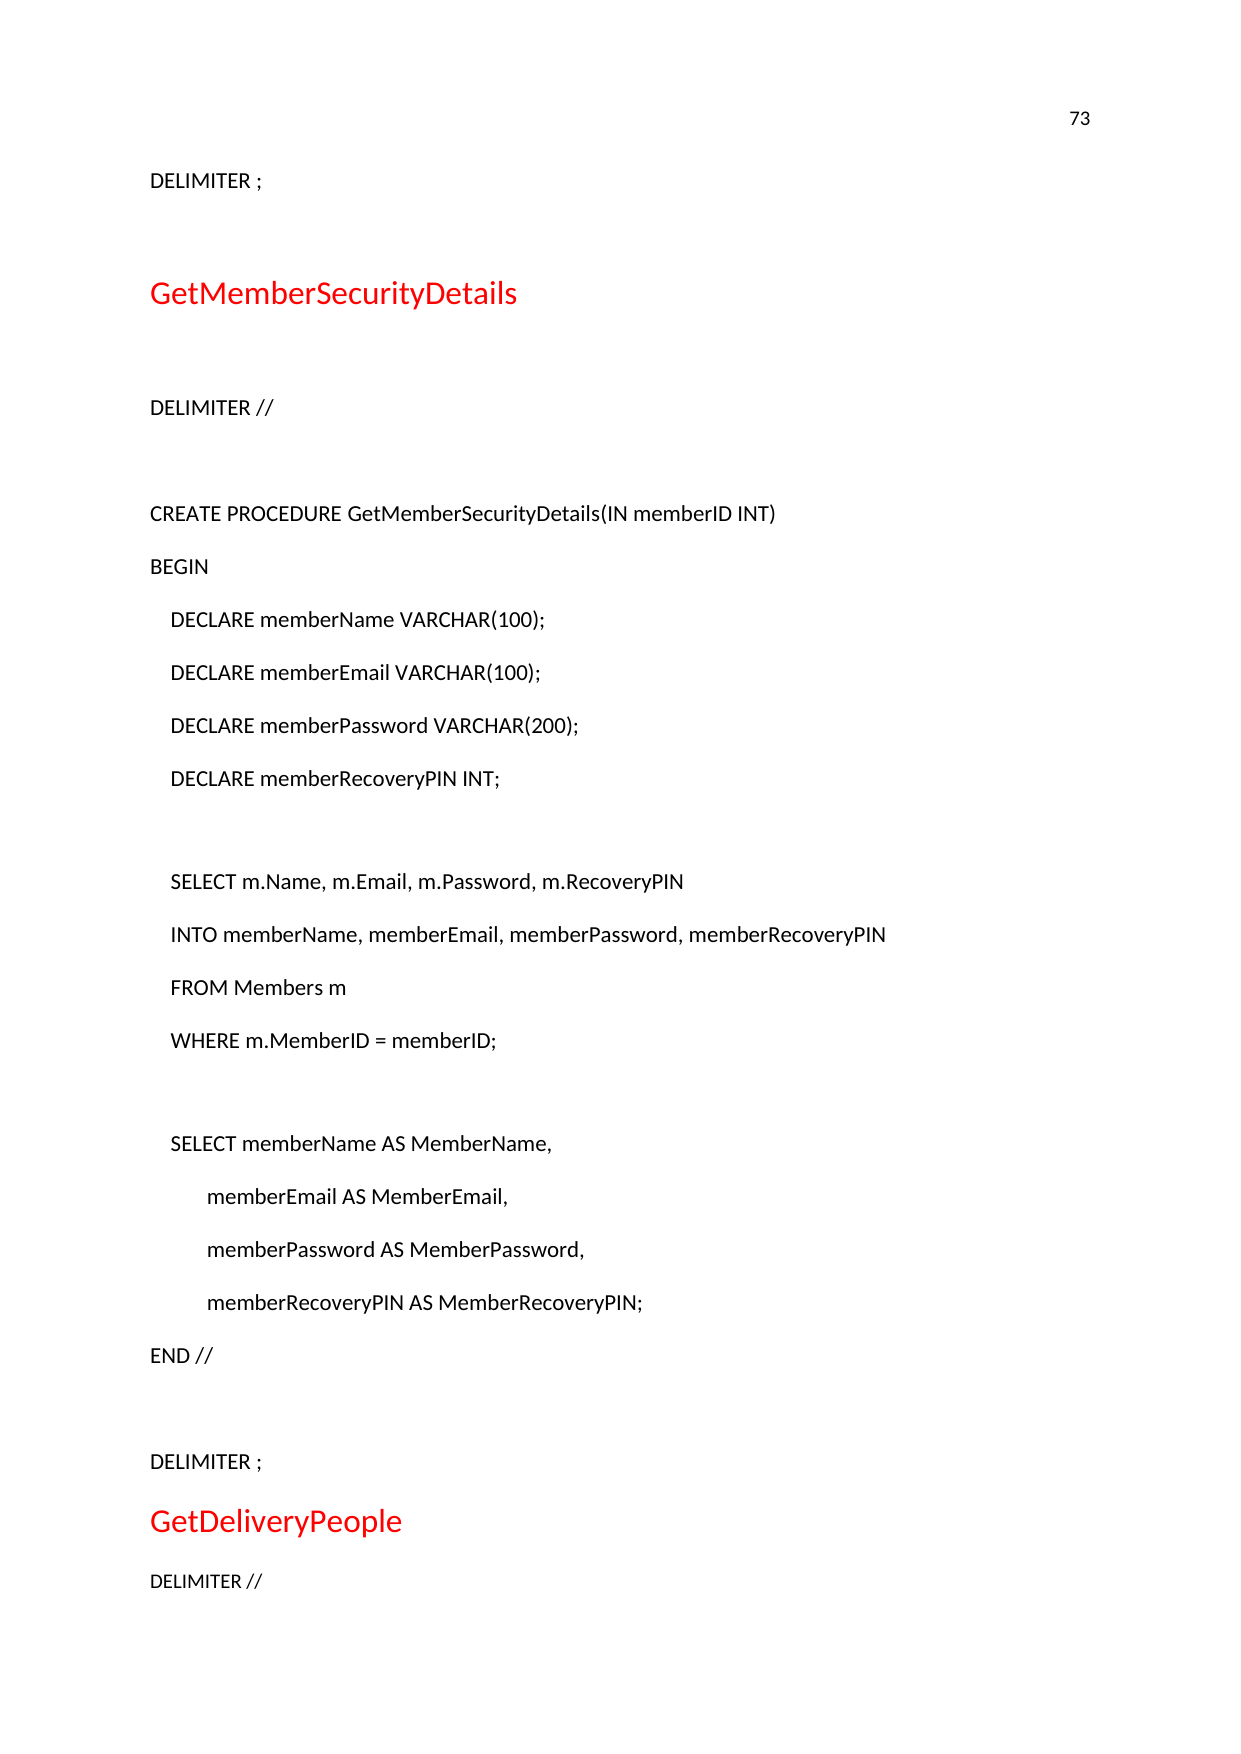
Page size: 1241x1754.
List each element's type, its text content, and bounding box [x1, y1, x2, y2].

text memberPassword AS MemberPassword, [150, 1235, 1090, 1263]
text CREATE PROCEDURE GetMemberSecurityDetails(IN memberID INT) [150, 499, 1090, 527]
text BEGIN [150, 552, 1090, 580]
text DELIMITER // [150, 1568, 1090, 1593]
text DELIMITER ; [150, 166, 1090, 194]
text WHERE m.MemberID = memberID; [150, 1026, 1090, 1054]
text DECLARE memberRecoveryPIN INT; [150, 764, 1090, 792]
text INTO memberName, memberEmail, memberPassword, memberRecoveryPIN [150, 920, 1090, 948]
text END // [150, 1341, 1090, 1369]
text GetMemberSecurityDetails [150, 272, 1090, 313]
text DECLARE memberPassword VARCHAR(200); [150, 711, 1090, 739]
text GetDeliveryPeople [150, 1500, 1090, 1541]
text DECLARE memberName VARCHAR(100); [150, 605, 1090, 633]
text DELIMITER // [150, 393, 1090, 421]
text memberRecoveryPIN AS MemberRecoveryPIN; [150, 1288, 1090, 1316]
text memberEmail AS MemberEmail, [150, 1182, 1090, 1210]
text DELIMITER ; [150, 1447, 1090, 1475]
text FROM Members m [150, 973, 1090, 1001]
text SELECT memberName AS MemberName, [150, 1129, 1090, 1157]
text DECLARE memberEmail VARCHAR(100); [150, 658, 1090, 686]
text SELECT m.Name, m.Email, m.Password, m.RecoveryPIN [150, 867, 1090, 895]
